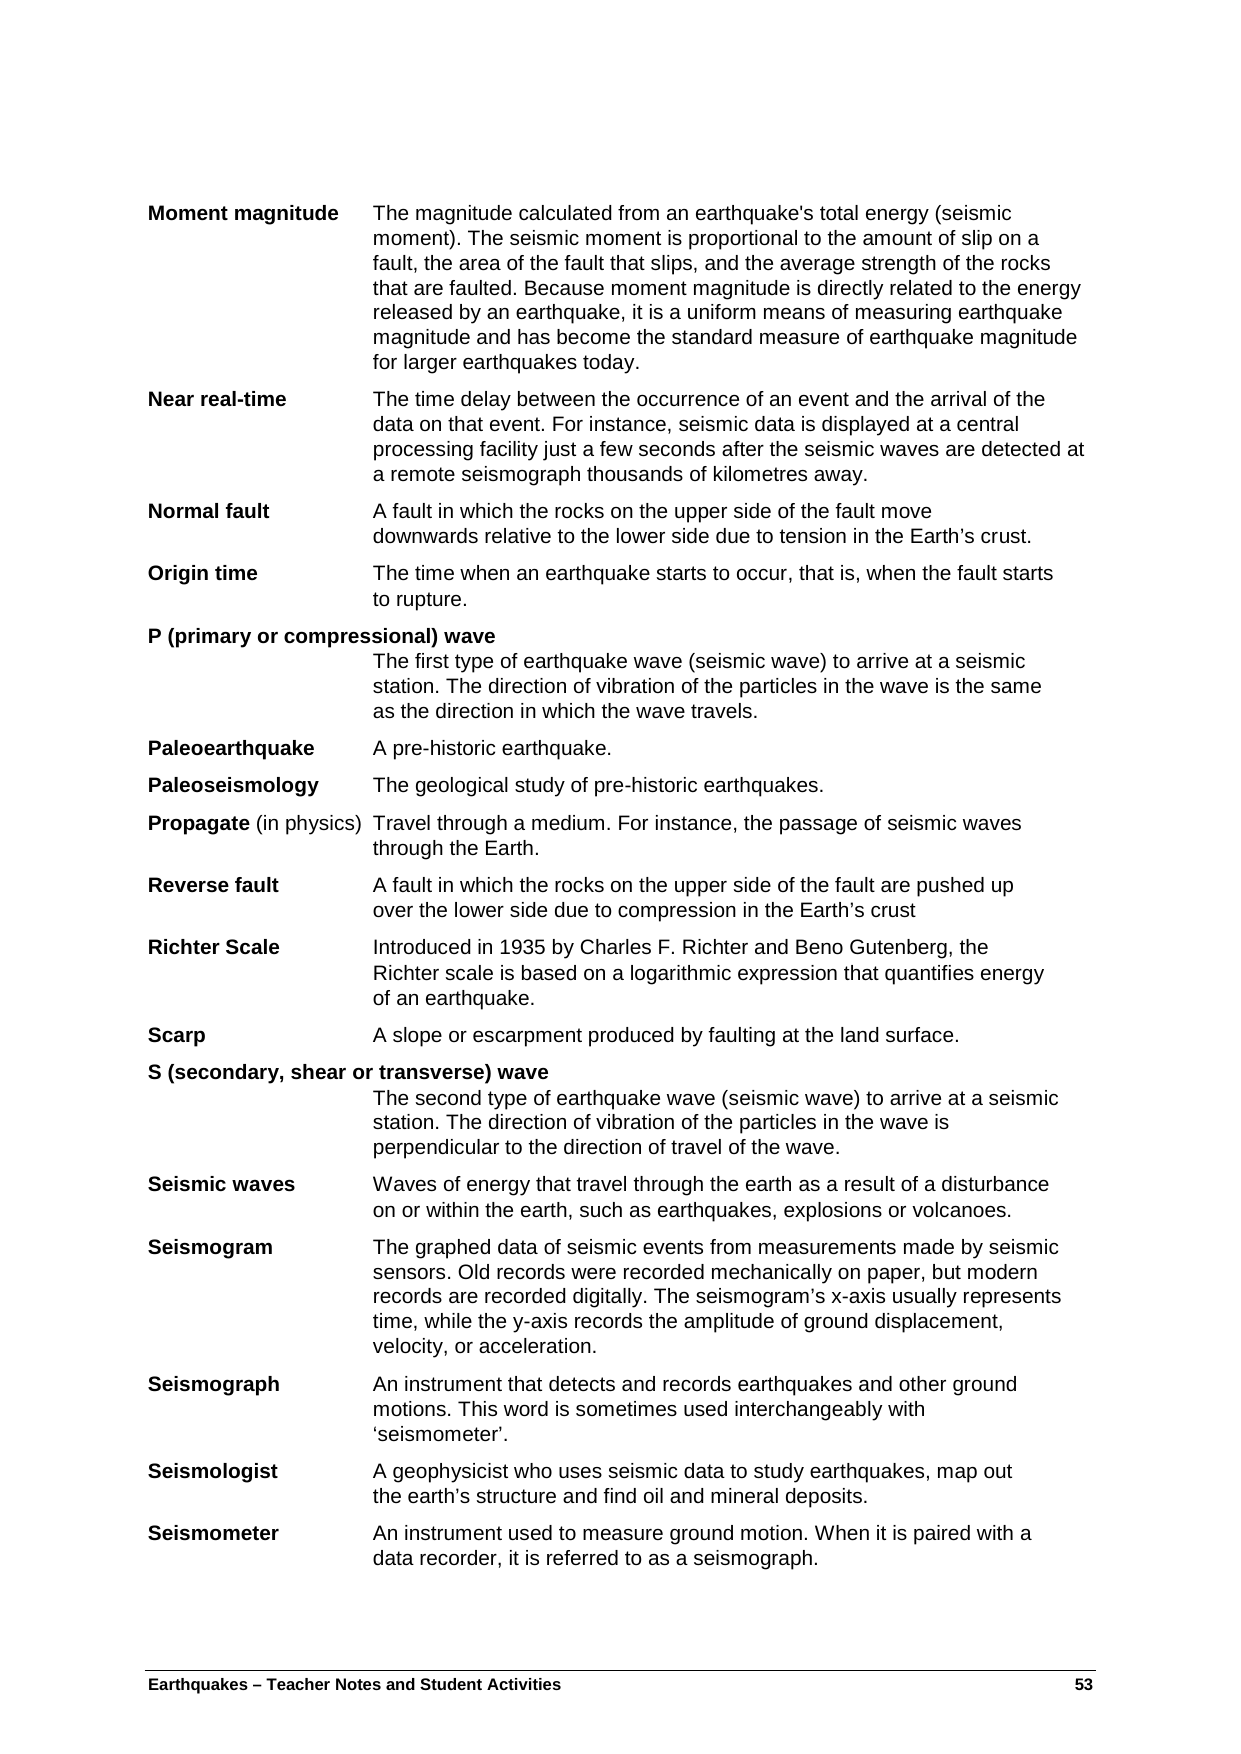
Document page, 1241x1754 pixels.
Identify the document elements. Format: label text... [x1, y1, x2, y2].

text Seismogram The graphed data of seismic events from measurements made by seismic sensors. Old records were recorded mechanically on paper, but modern records are recorded digitally. The seismogram’s x-axis usually represents time, while the y-axis records the amplitude of ground displacement, velocity, or acceleration. [148, 1234, 1081, 1358]
text The second type of earthquake wave (seismic wave) to arrive at a seismic station. The direction of vibration of the particles in the wave is perpendicular to the direction of travel of the wave. [373, 1085, 1077, 1159]
text Richter Scale Introduced in 1935 by Charles F. Richter and Beno Gutenberg, the Richter scale is based on a logarithmic expression that quantifies energy of an earthquake. [148, 935, 1058, 1009]
text Near real-time The time delay between the occurrence of an event and the arrival of the data on that event. For instance, seismic data is displayed at a central processing facility just a few seconds after the seismic waves are detected at a remote seismograph thousands of kilometres away. [148, 387, 1088, 486]
text Normal fault A fault in which the rocks on the upper side of the fault move downwards relative to the lower side due to tension in the Earth’s crust. [148, 499, 1040, 548]
text Scarp A slope or escarpment produced by faulting at the land surface. [148, 1023, 1107, 1047]
text Seismometer An instrument used to measure ground motion. When it is paired with a data recorder, it is referred to as a seismograph. [148, 1521, 1074, 1570]
text Reverse fault A fault in which the rocks on the upper side of the fault are pushed up over the lower side due to compression in the Earth’s crust [148, 873, 1058, 922]
text Paleoearthquake A pre-historic earthquake. [148, 736, 1107, 759]
text Moment magnitude The magnitude calculated from an earthquake's total energy (seismic moment). The seismic moment is proportional to the amount of slip on a fault, the area of the fault that slips, and the average strength of the rocks that are faulted. Because moment magnitude is directly related to the energy released by an earthquake, it is a uniform means of measuring earthquake magnitude and has become the standard measure of earthquake magnitude for larger earthquakes today. [148, 201, 1086, 374]
text Origin time The time when an earthquake starts to occur, that is, when the fault starts to rupture. [148, 561, 1073, 610]
text Propagate (in physics) Travel through a medium. For instance, the passage of seismic waves through the Earth. [148, 811, 1080, 860]
text The first type of earthquake wave (seismic wave) to arrive at a seismic station. The direction of vibration of the particles in the wave is the same as the direction in which the wave travels. [373, 649, 1066, 722]
subtitle P (primary or compressional) wave [148, 623, 1091, 647]
text Seismograph An instrument that detects and records earthquakes and other ground motions. This word is sometimes used interchangeably with ‘seismometer’. [148, 1371, 1062, 1446]
text Paleoseismology The geological study of pre-historic earthquakes. [148, 773, 1107, 797]
text Seismologist A geophysicist who uses seismic data to study earthquakes, map out the earth’s structure and find oil and mineral deposits. [148, 1459, 1042, 1508]
text Seismic waves Waves of energy that travel through the earth as a result of a disturbance on or within the earth, such as earthquakes, explosions or volcanoes. [148, 1172, 1075, 1221]
subtitle S (secondary, shear or transverse) wave [148, 1060, 1091, 1084]
